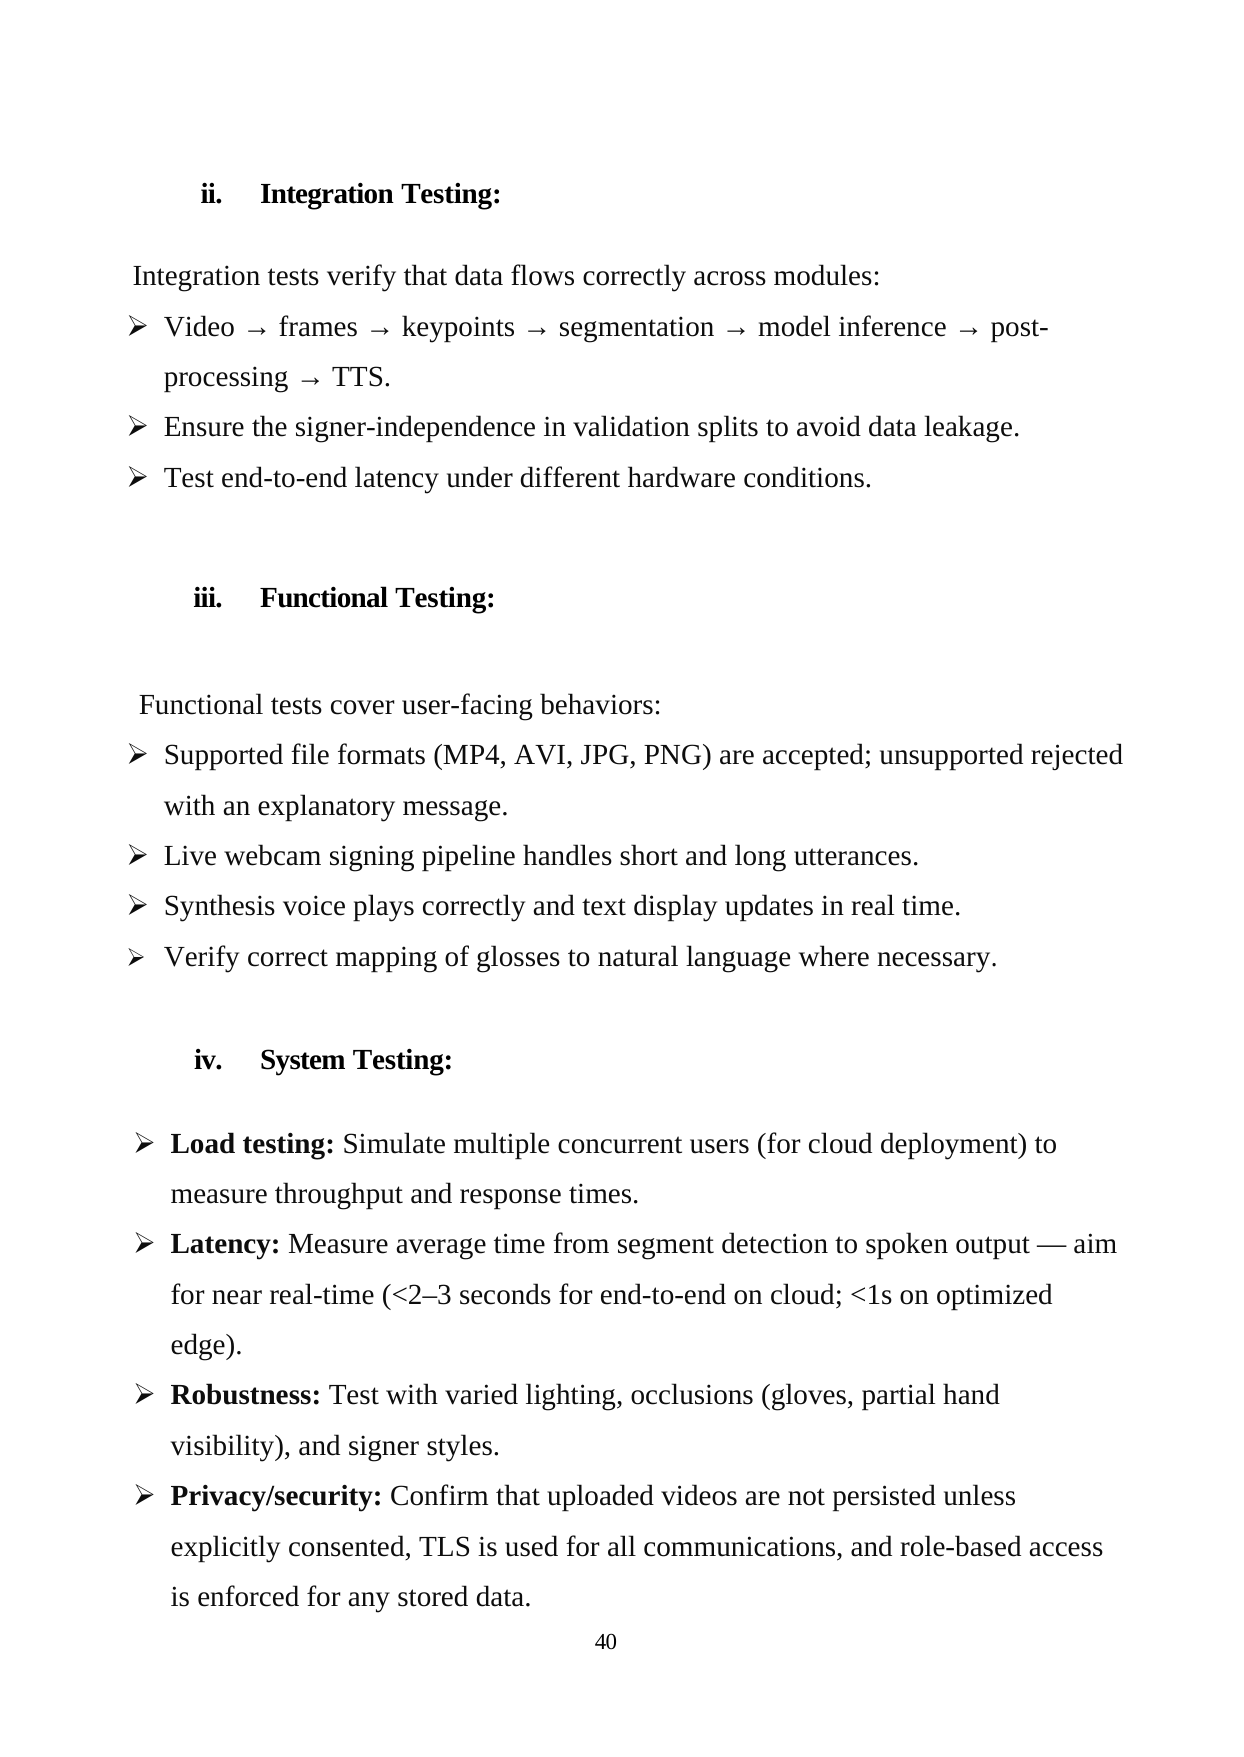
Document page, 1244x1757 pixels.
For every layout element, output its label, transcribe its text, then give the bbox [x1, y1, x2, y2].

list Verify correct mapping of glosses to natural language where necessary. [126, 939, 1126, 973]
list Ensure the signer-independence in validation splits to avoid data leakage. [126, 409, 1126, 443]
list Synthesis voice plays correctly and text display updates in real time. [126, 888, 1126, 922]
subtitle Integration Testing: [222, 177, 1126, 210]
text Functional tests cover user-facing behaviors: [88, 687, 1126, 721]
list Live webcam signing pipeline handles short and long utterances. [126, 838, 1126, 872]
subtitle System Testing: [222, 1042, 1126, 1075]
list Supported file formats (MP4, AVI, JPG, PNG) are accepted; unsupported rejected with an explanatory message. [126, 737, 1126, 821]
list Test end-to-end latency under different hardware conditions. [126, 460, 1126, 493]
list Load testing: Simulate multiple concurrent users (for cloud deployment) to measure throughput and response times. [133, 1126, 1126, 1210]
text Integration tests verify that data flows correctly across modules: [88, 258, 1126, 292]
list Privacy/security: Confirm that uploaded videos are not persisted unless explicitly consented, TLS is used for all communications, and role-based access is enforced for any stored data. [133, 1478, 1126, 1612]
list Robustness: Test with varied lighting, occlusions (gloves, partial hand visibility), and signer styles. [133, 1377, 1126, 1461]
subtitle Functional Testing: [222, 580, 1126, 613]
list Video → frames → keypoints → segmentation → model inference → post-processing → TTS. [126, 309, 1126, 393]
list Latency: Measure average time from segment detection to spoken output — aim for near real-time (<2–3 seconds for end-to-end on cloud; <1s on optimized edge). [133, 1226, 1126, 1361]
